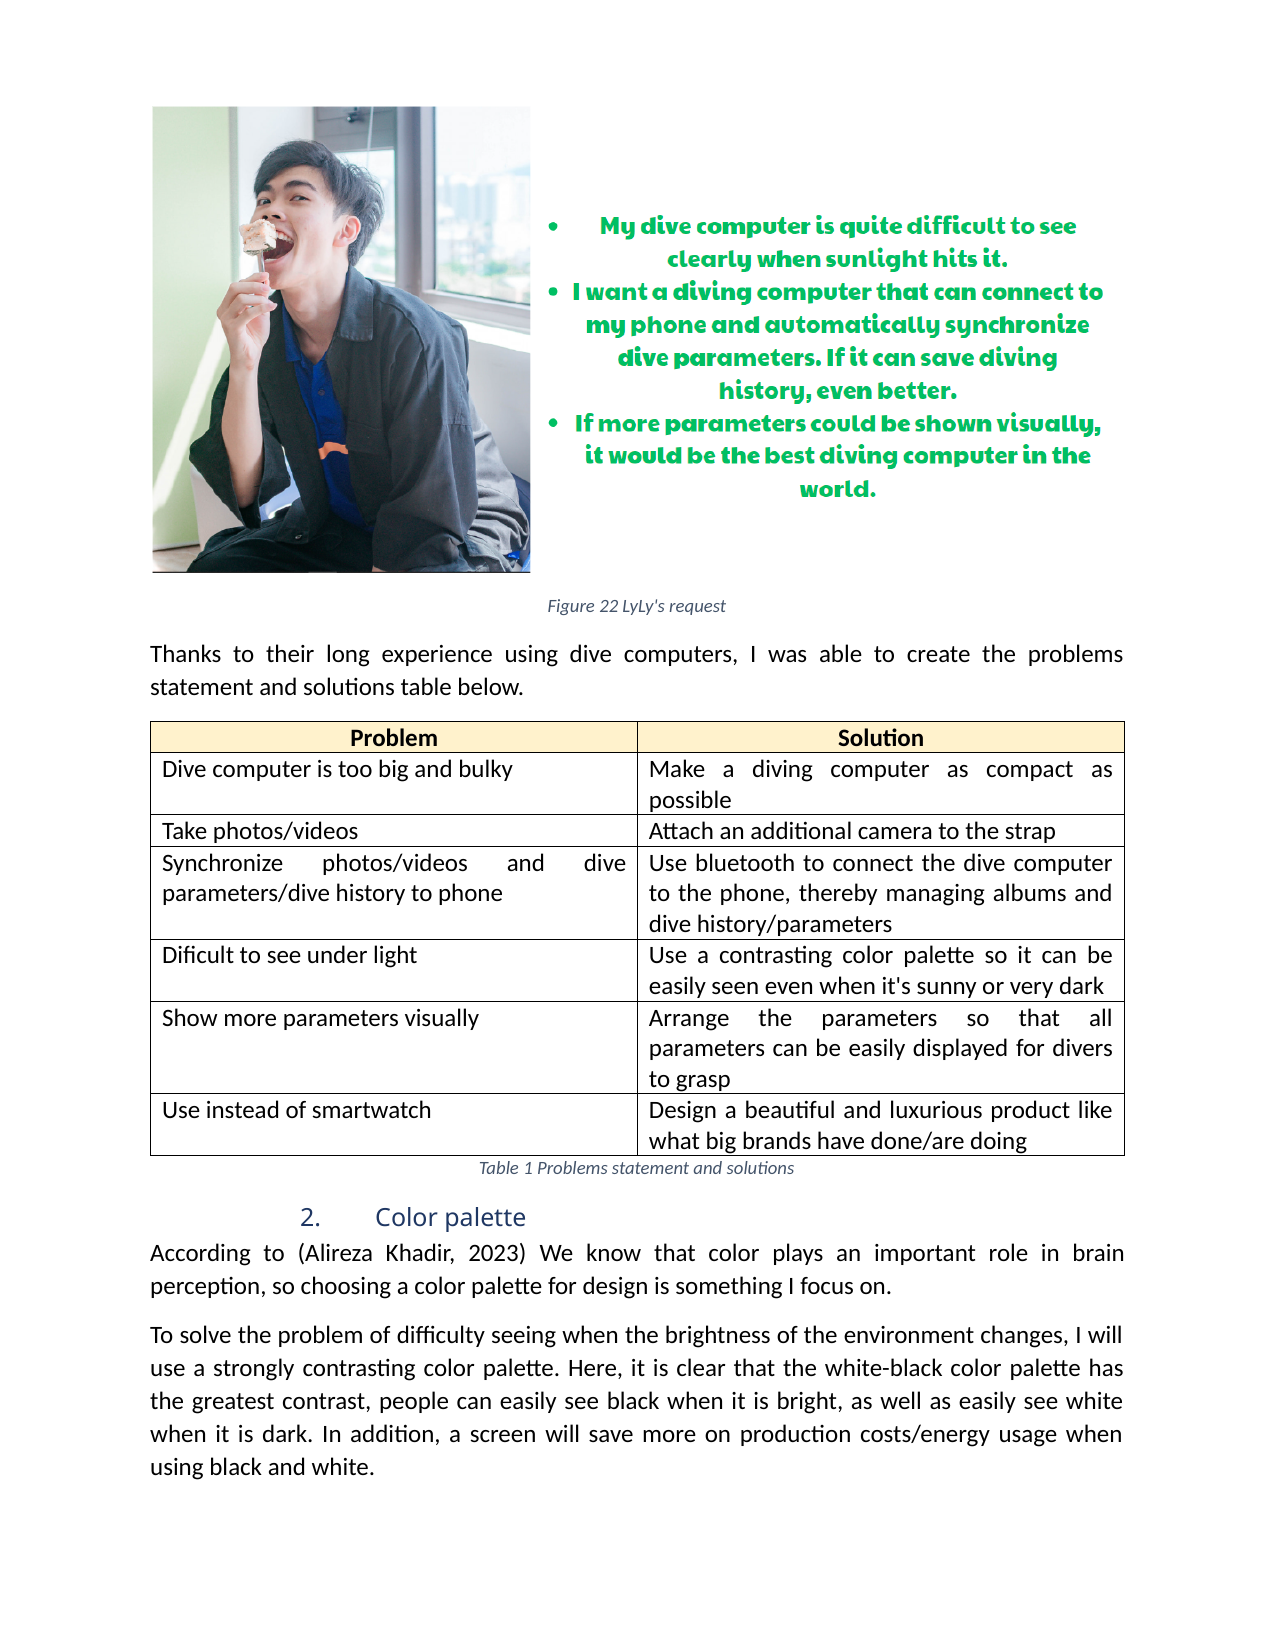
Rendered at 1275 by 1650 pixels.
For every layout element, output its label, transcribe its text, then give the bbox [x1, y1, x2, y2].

table_cell Attach an additional camera to the strap [638, 815, 1124, 846]
table_cell Design a beautiful and luxurious product like what big brands have done/are doing [638, 1094, 1124, 1155]
table_cell Dificult to see under light [151, 940, 637, 1001]
table_header Problem [151, 722, 637, 752]
text According to We know that color plays an important role in brain perception, so choosing a color palette for design is something I focus on. [150, 1237, 1125, 1300]
table_cell Show more parameters visually [151, 1002, 637, 1093]
table_cell Use instead of smartwatch [151, 1094, 637, 1155]
picture [150, 103, 1125, 576]
table_cell Take photos/videos [151, 815, 637, 846]
table_cell Use bluetooth to connect the dive computer to the phone, thereby managing albums and dive history/parameters [638, 847, 1124, 938]
table_cell Make a diving computer as compact as possible [638, 753, 1124, 814]
table_cell Use a contrasting color palette so it can be easily seen even when it's sunny or very dark [638, 940, 1124, 1001]
table_cell Dive computer is too big and bulky [151, 753, 637, 814]
subtitle Color palette [300, 1200, 1125, 1234]
table_cell Arrange the parameters so that all parameters can be easily displayed for divers to grasp [638, 1002, 1124, 1093]
text Thanks to their long experience using dive computers, I was able to create the problems statement and solutions table below. [150, 638, 1125, 702]
text To solve the problem of difficulty seeing when the brightness of the environment changes, I will use a strongly contrasting color palette. Here, it is clear that the white-black color palette has the greatest contrast, people can easily see black when it is bright, as well as easily see white when it is dark. In addition, a screen will save more on production costs/energy usage when using black and white. [150, 1319, 1125, 1482]
table_header Solution [638, 722, 1124, 752]
table_cell Synchronize photos/videos and dive parameters/dive history to phone [151, 847, 637, 938]
